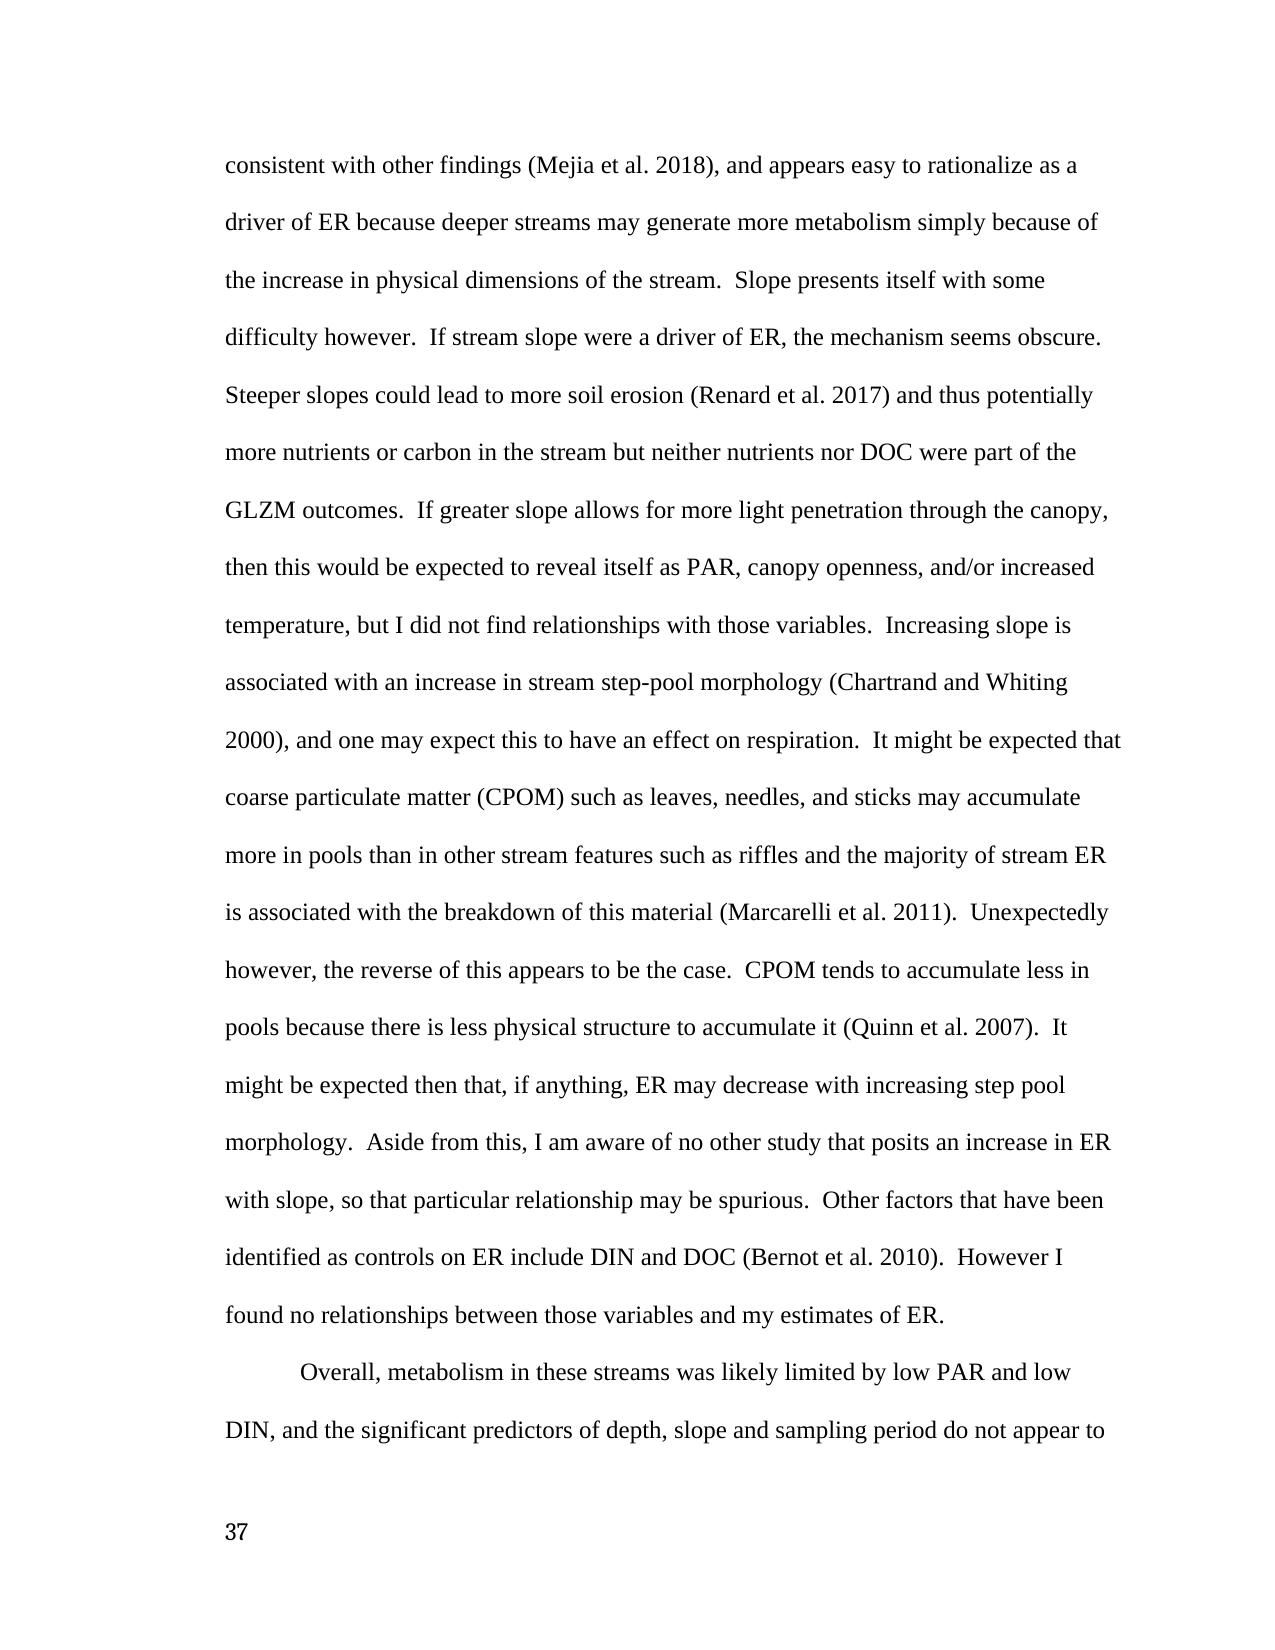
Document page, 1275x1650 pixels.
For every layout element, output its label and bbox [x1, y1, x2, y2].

text [225, 150, 1125, 1329]
text [225, 1357, 1125, 1444]
